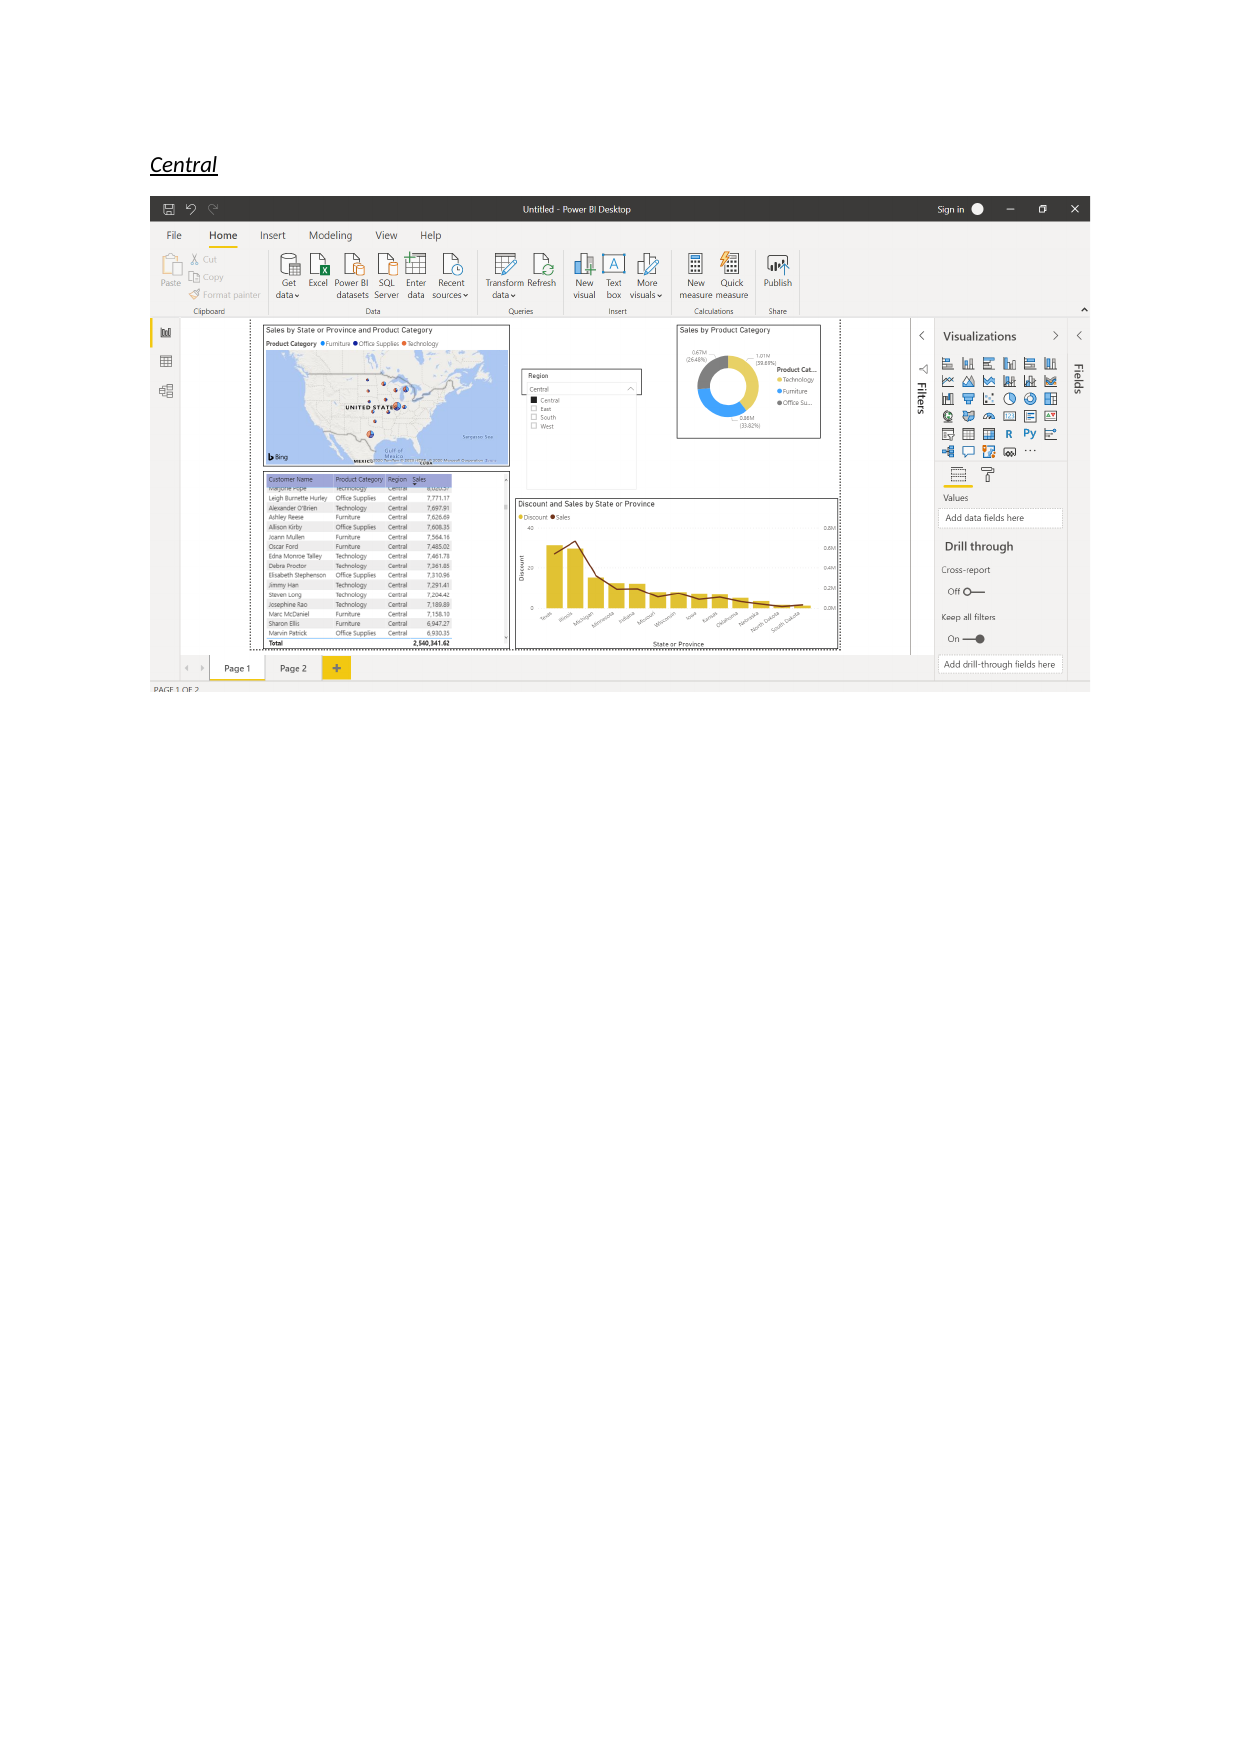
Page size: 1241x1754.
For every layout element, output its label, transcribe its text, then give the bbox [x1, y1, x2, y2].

picture [150, 196, 1091, 692]
text Central [150, 150, 1090, 178]
